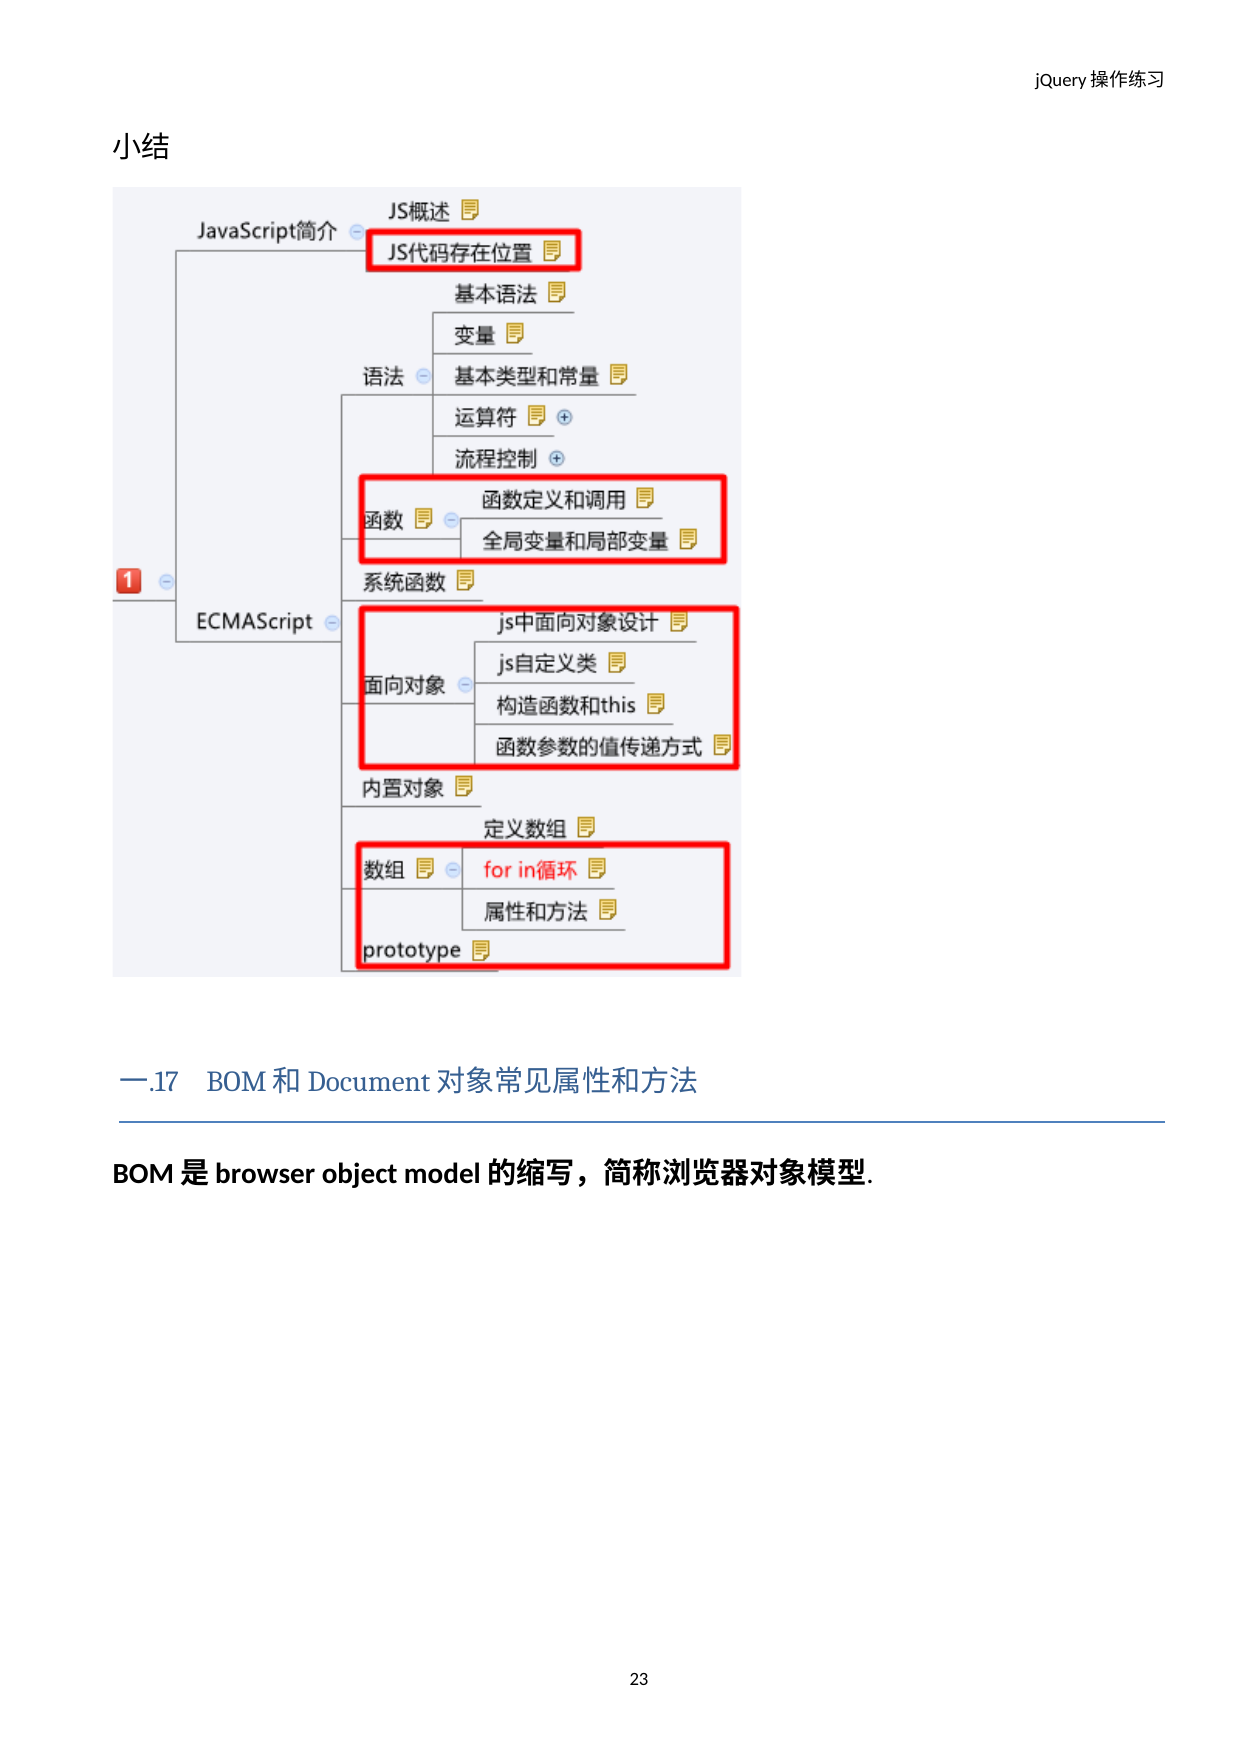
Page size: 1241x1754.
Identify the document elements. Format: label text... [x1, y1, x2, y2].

subtitle BOM和Document对象常见属性和方法 [119, 1039, 1165, 1121]
text BOM是browser object model的缩写，简称浏览器对象模型. [75, 1131, 1165, 1210]
text 小结 [75, 106, 1165, 185]
picture [112, 187, 742, 977]
